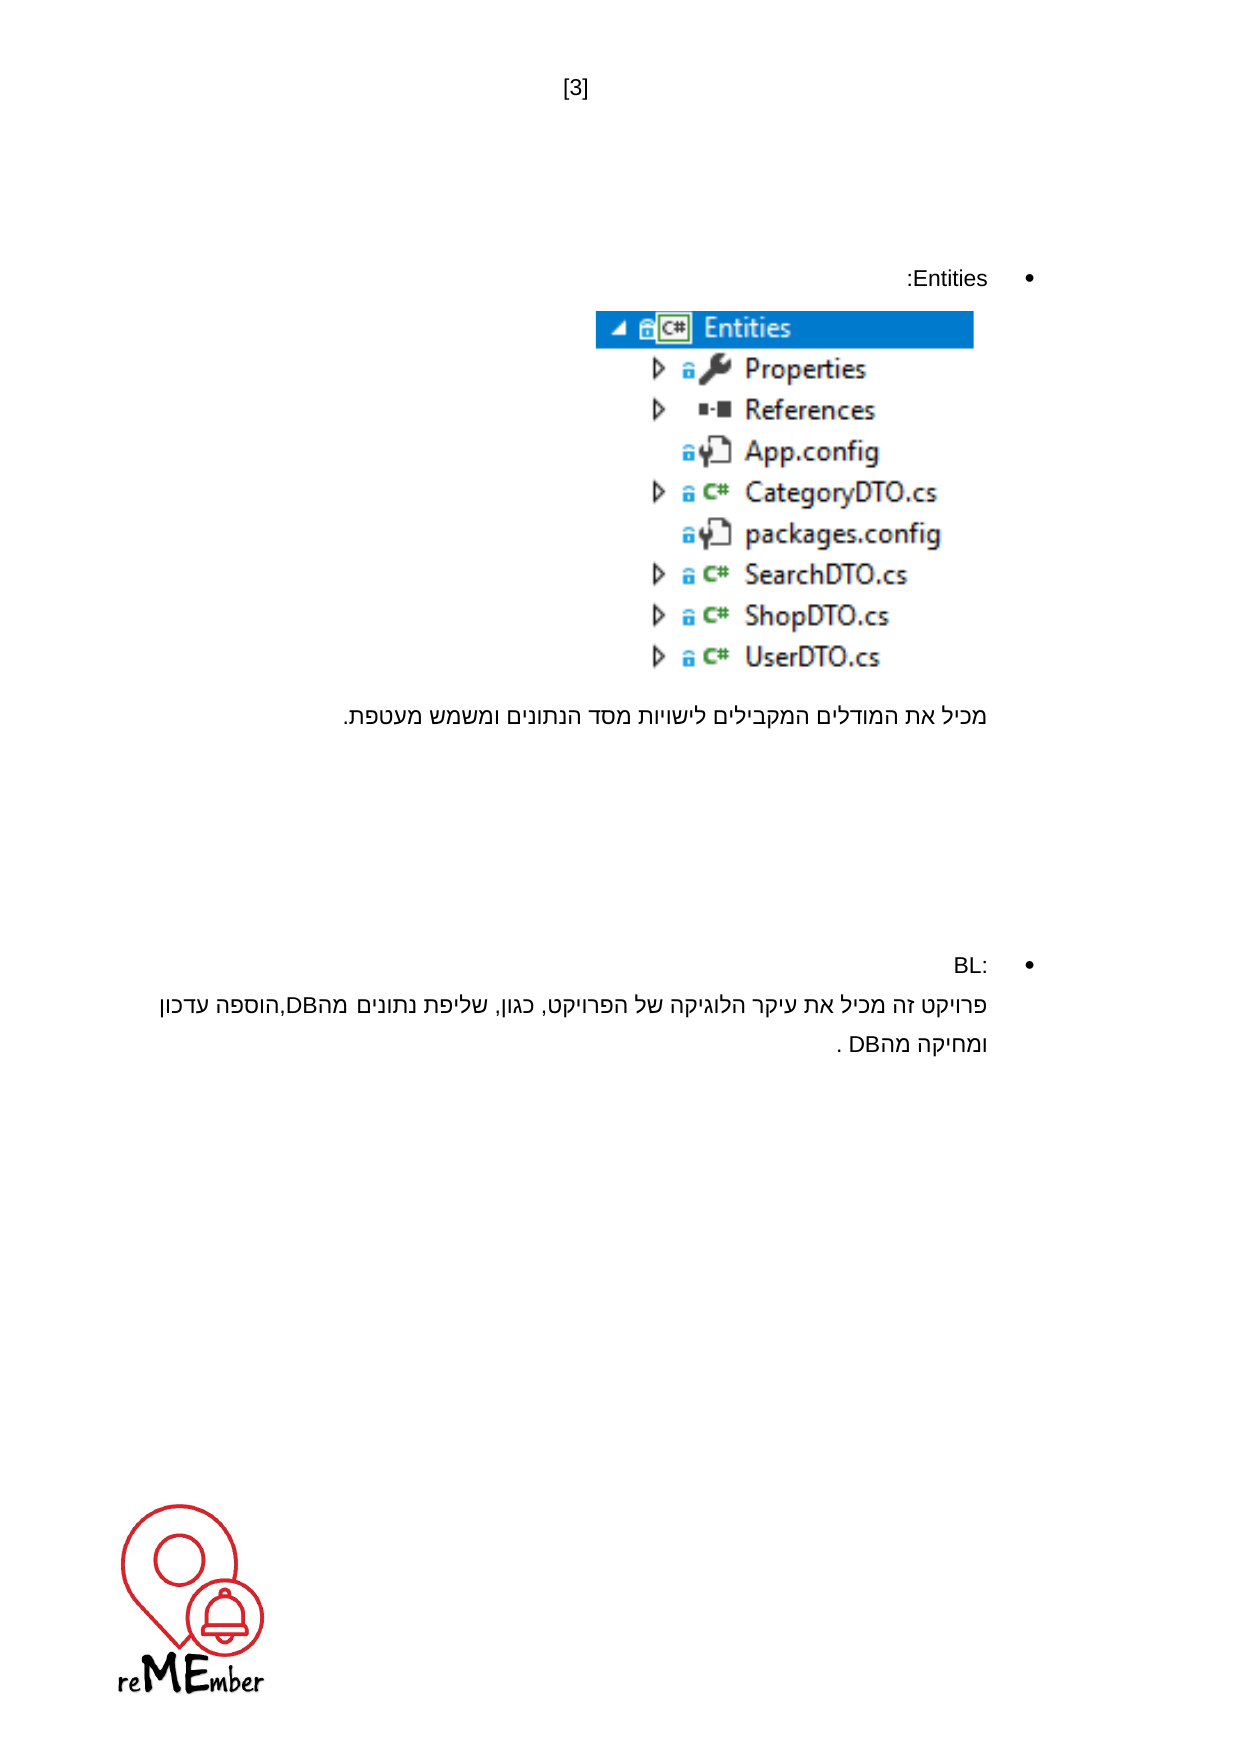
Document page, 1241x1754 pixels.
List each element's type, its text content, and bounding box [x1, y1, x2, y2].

picture [0, 1493, 377, 1706]
list :BL [89, 952, 1026, 979]
picture [595, 311, 974, 677]
list Entities: [89, 265, 1026, 292]
list פרויקט זה מכיל את עיקר הלוגיקה של הפרויקט, כגון, שליפת נתונים מהDB,הוספה עדכון ומחיקה מהDB . [89, 992, 988, 1058]
